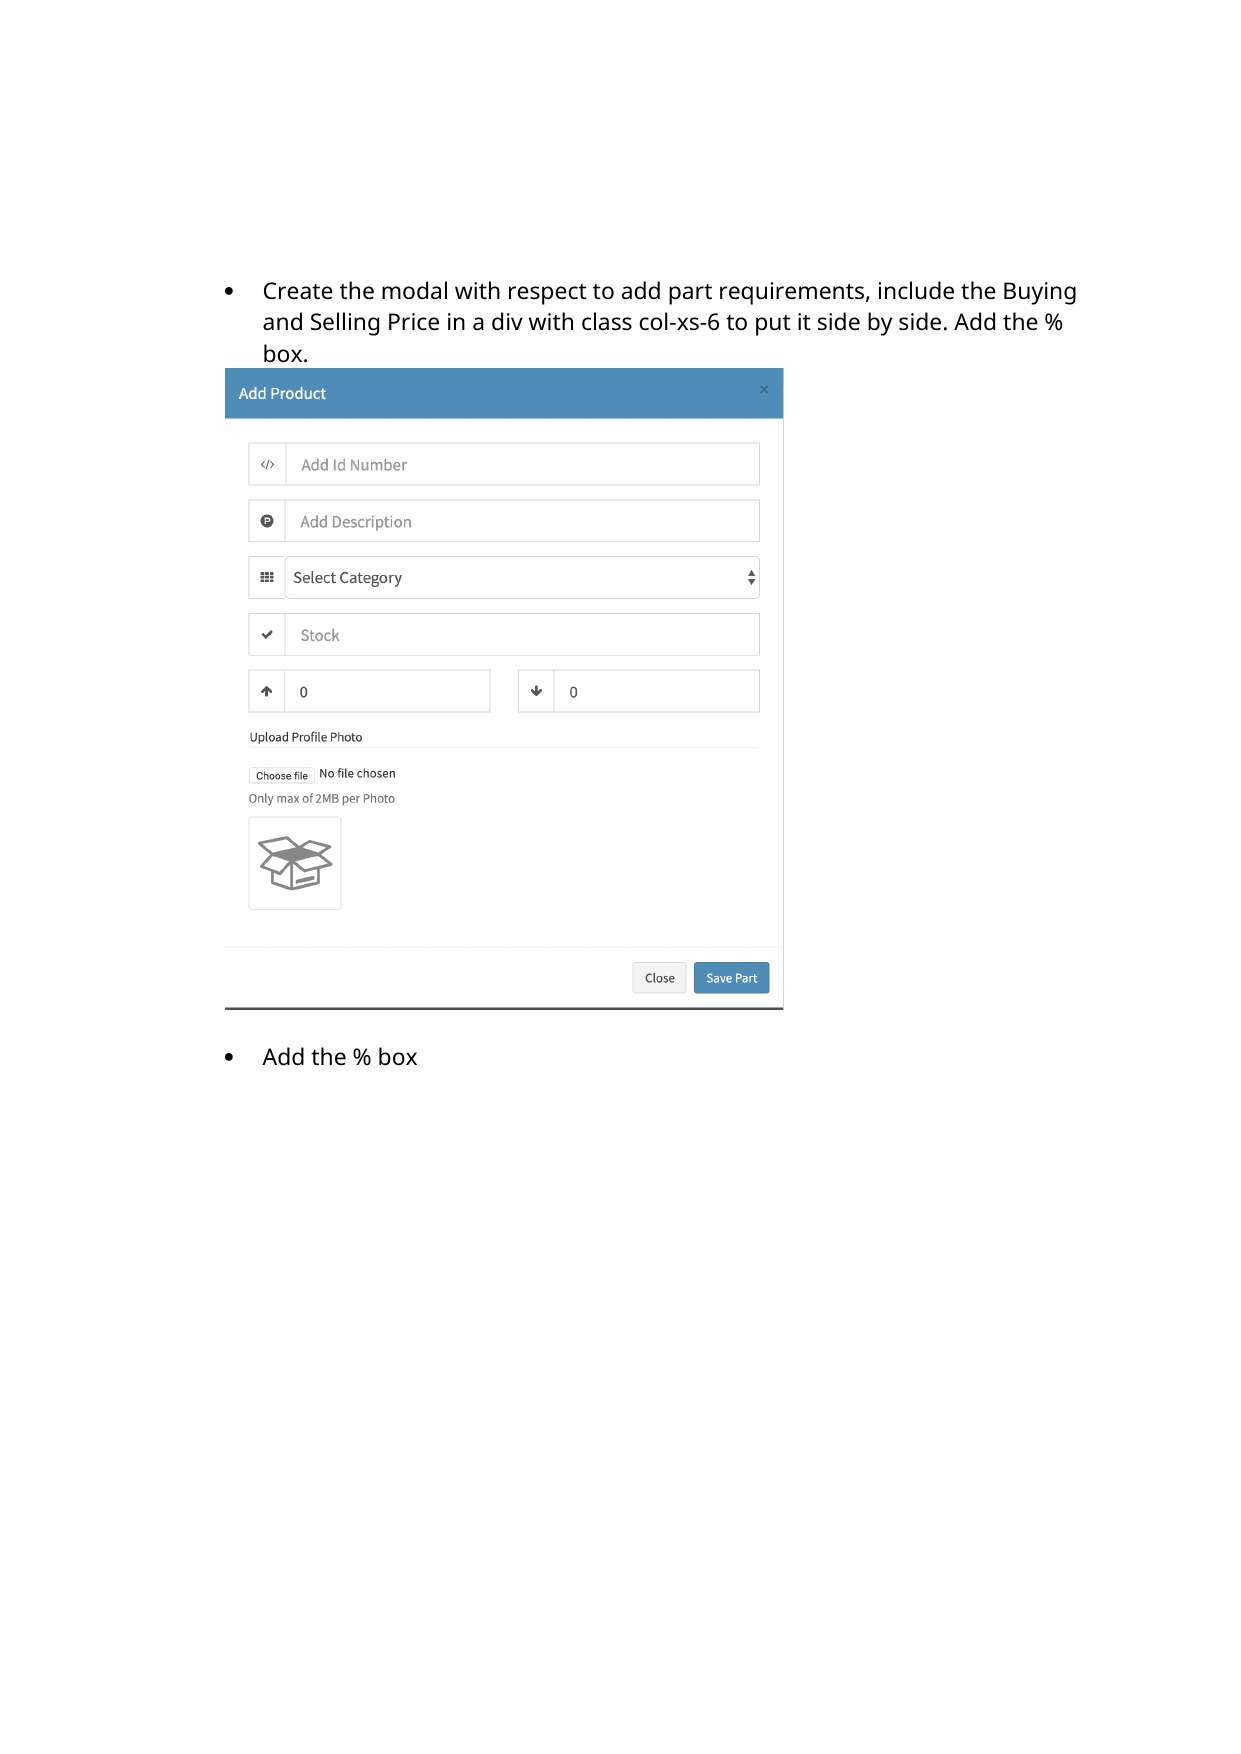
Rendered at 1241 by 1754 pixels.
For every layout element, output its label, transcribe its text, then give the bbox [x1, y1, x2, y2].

list Add the % box [225, 1041, 1090, 1072]
list Create the modal with respect to add part requirements, include the Buying and Selling Price in a div with class col-xs-6 to put it side by side. Add the % box. [225, 275, 1090, 369]
picture [225, 368, 784, 1010]
